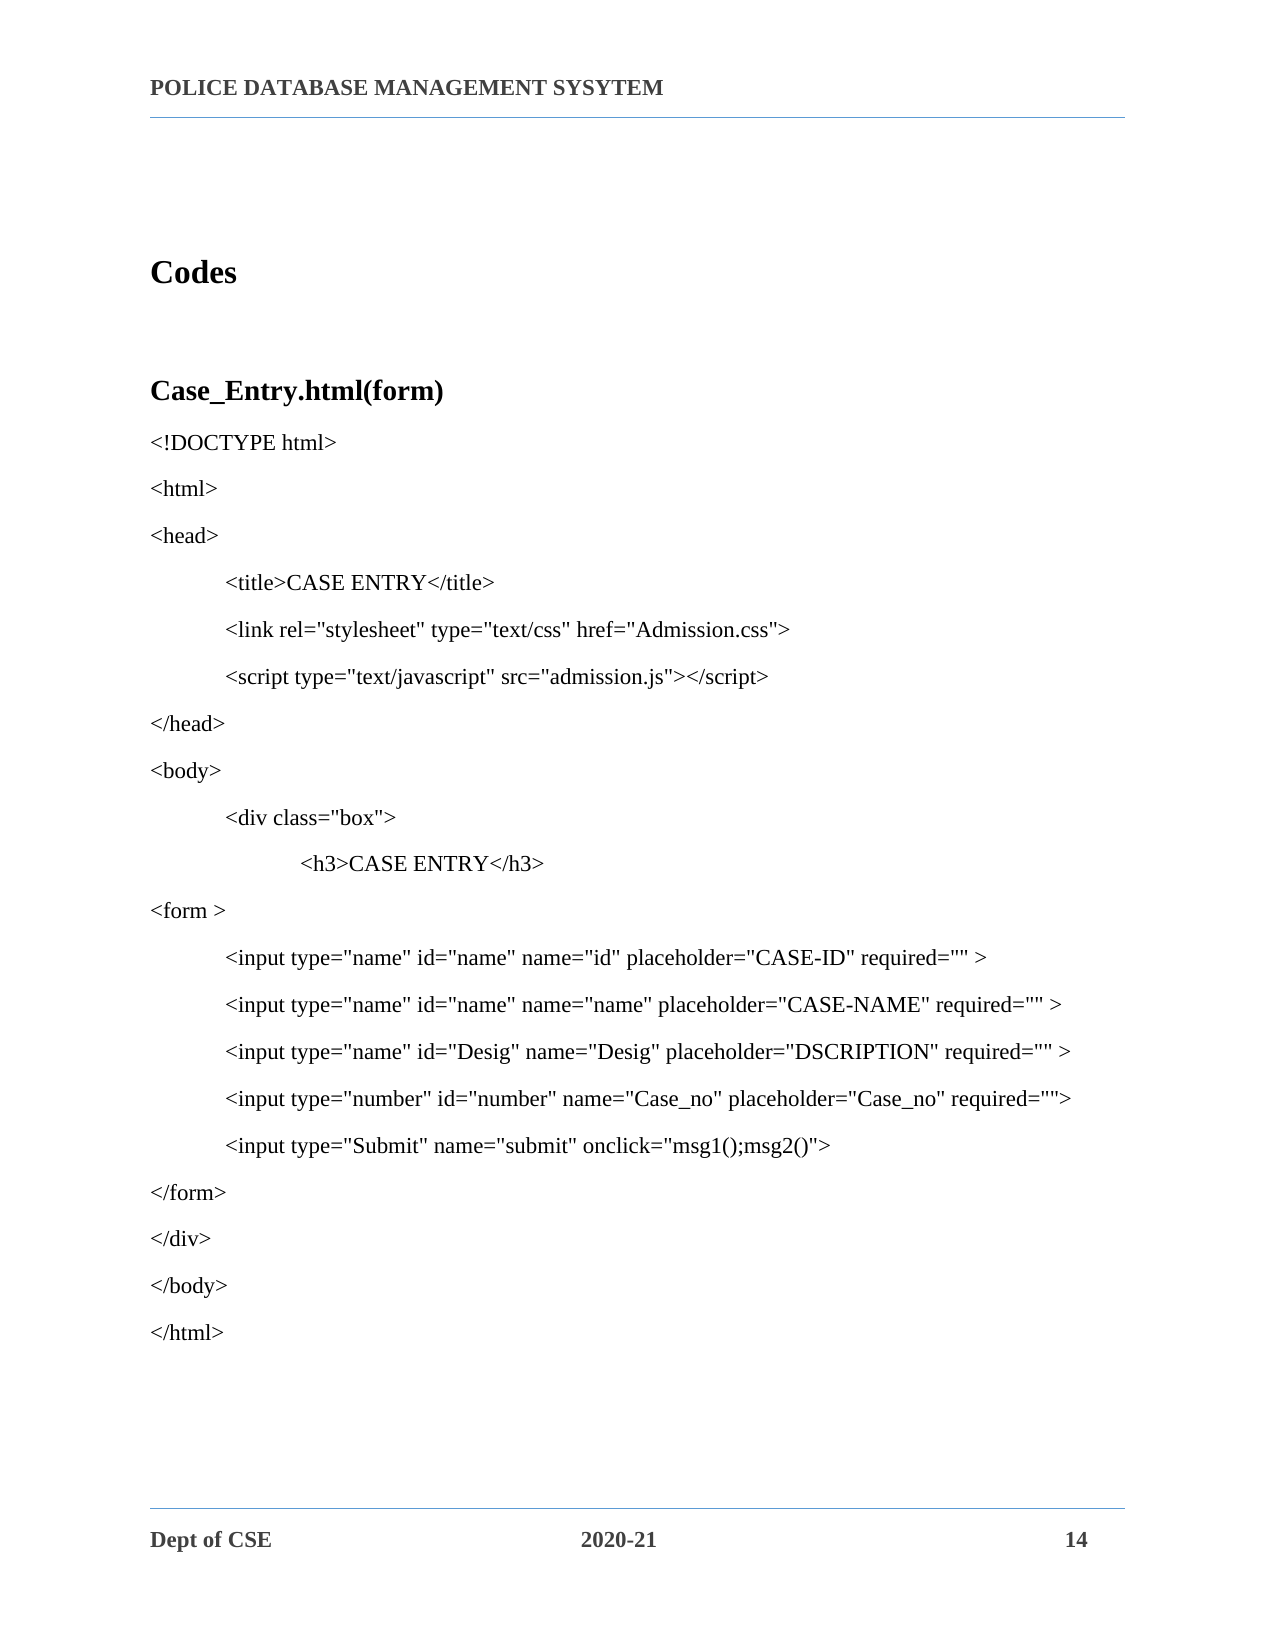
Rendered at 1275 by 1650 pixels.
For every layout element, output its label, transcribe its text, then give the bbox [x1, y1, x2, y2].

text <script type="text/javascript" src="admission.js"></script> [150, 663, 1125, 689]
text <input type="name" id="name" name="id" placeholder="CASE-ID" required="" > [150, 944, 1125, 971]
text <input type="number" id="number" name="Case_no" placeholder="Case_no" required=""> [150, 1085, 1125, 1111]
text <h3>CASE ENTRY</h3> [150, 851, 1125, 877]
text Codes [150, 252, 1125, 290]
text <form > [150, 897, 1125, 924]
text <!DOCTYPE html> [150, 429, 1125, 455]
text <head> [150, 522, 1125, 549]
text </body> [150, 1272, 1125, 1299]
text <link rel="stylesheet" type="text/css" href="Admission.css"> [150, 616, 1125, 642]
text <input type="Submit" name="submit" onclick="msg1();msg2()"> [150, 1132, 1125, 1158]
text </form> [150, 1179, 1125, 1205]
text <title>CASE ENTRY</title> [150, 569, 1125, 596]
text <input type="name" id="name" name="name" placeholder="CASE-NAME" required="" > [150, 991, 1125, 1017]
text <body> [150, 757, 1125, 783]
text </div> [150, 1226, 1125, 1252]
text <html> [150, 476, 1125, 502]
text <input type="name" id="Desig" name="Desig" placeholder="DSCRIPTION" required="" > [150, 1038, 1125, 1064]
text </head> [150, 710, 1125, 736]
text <div class="box"> [150, 804, 1125, 830]
text </html> [150, 1319, 1125, 1346]
text Case_Entry.html(form) [150, 373, 1125, 407]
